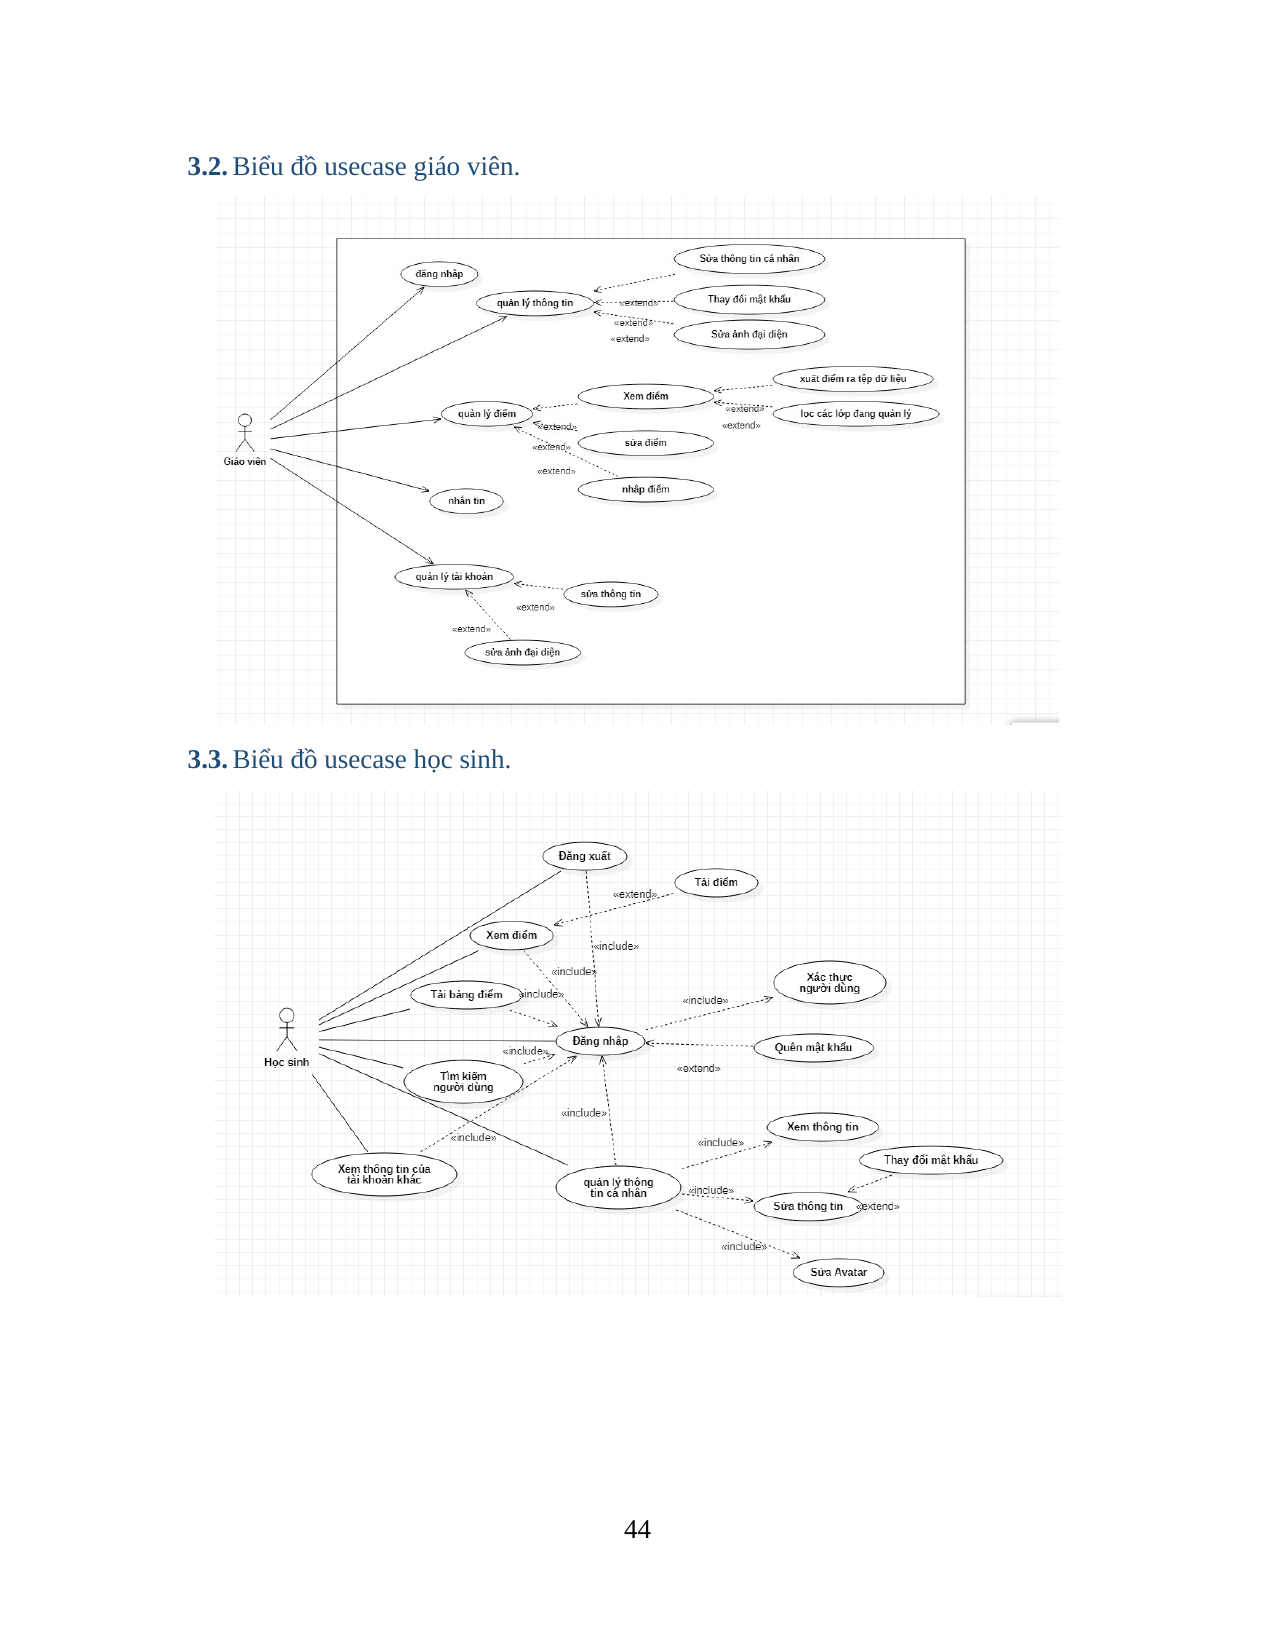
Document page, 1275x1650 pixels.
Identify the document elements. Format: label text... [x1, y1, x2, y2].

picture [213, 790, 1062, 1297]
subtitle Biểu đồ usecase giáo viên. [187, 150, 1125, 181]
subtitle Biểu đồ usecase học sinh. [187, 743, 1125, 774]
picture [215, 196, 1060, 725]
